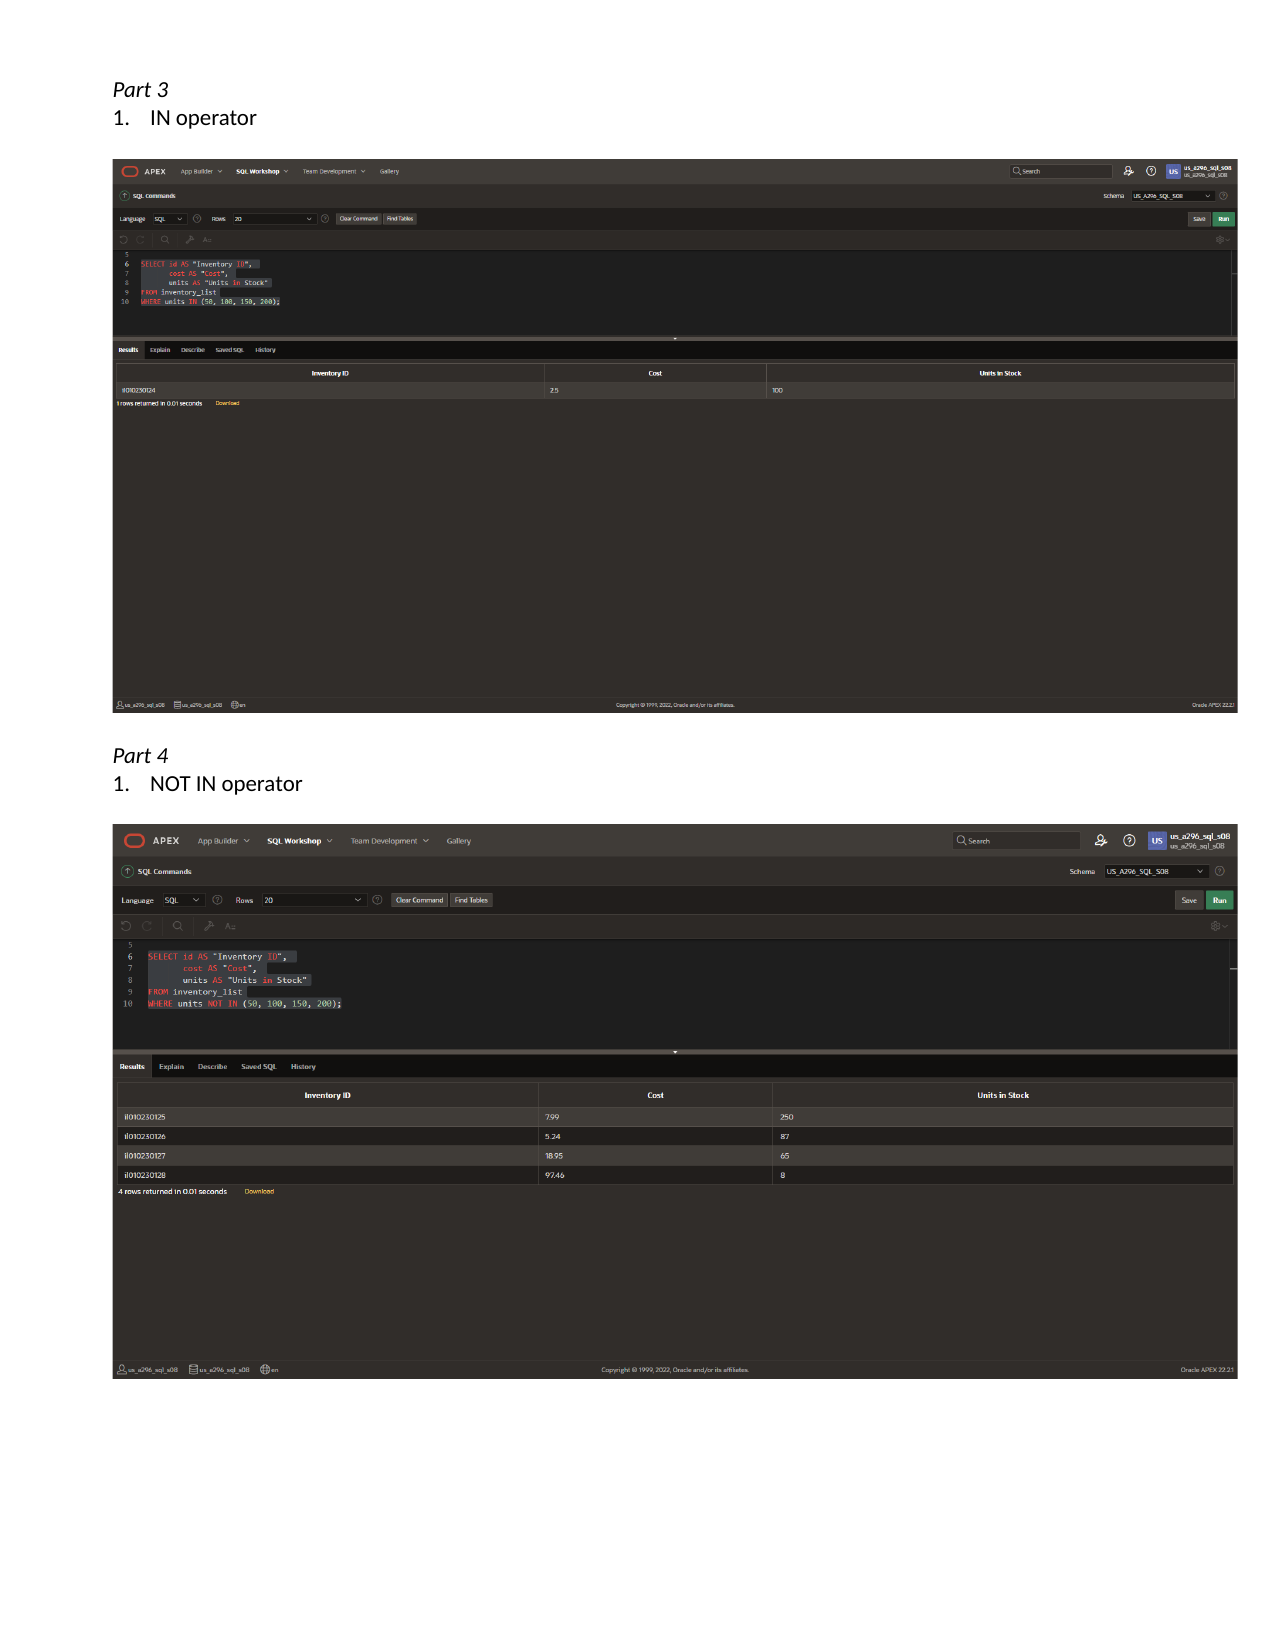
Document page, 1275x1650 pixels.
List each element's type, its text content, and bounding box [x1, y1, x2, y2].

text Part 4 [112, 741, 1200, 769]
list IN operator [112, 103, 1200, 131]
picture [112, 159, 1238, 713]
picture [112, 824, 1238, 1379]
text Part 3 [112, 75, 1200, 103]
list NOT IN operator [112, 769, 1200, 797]
